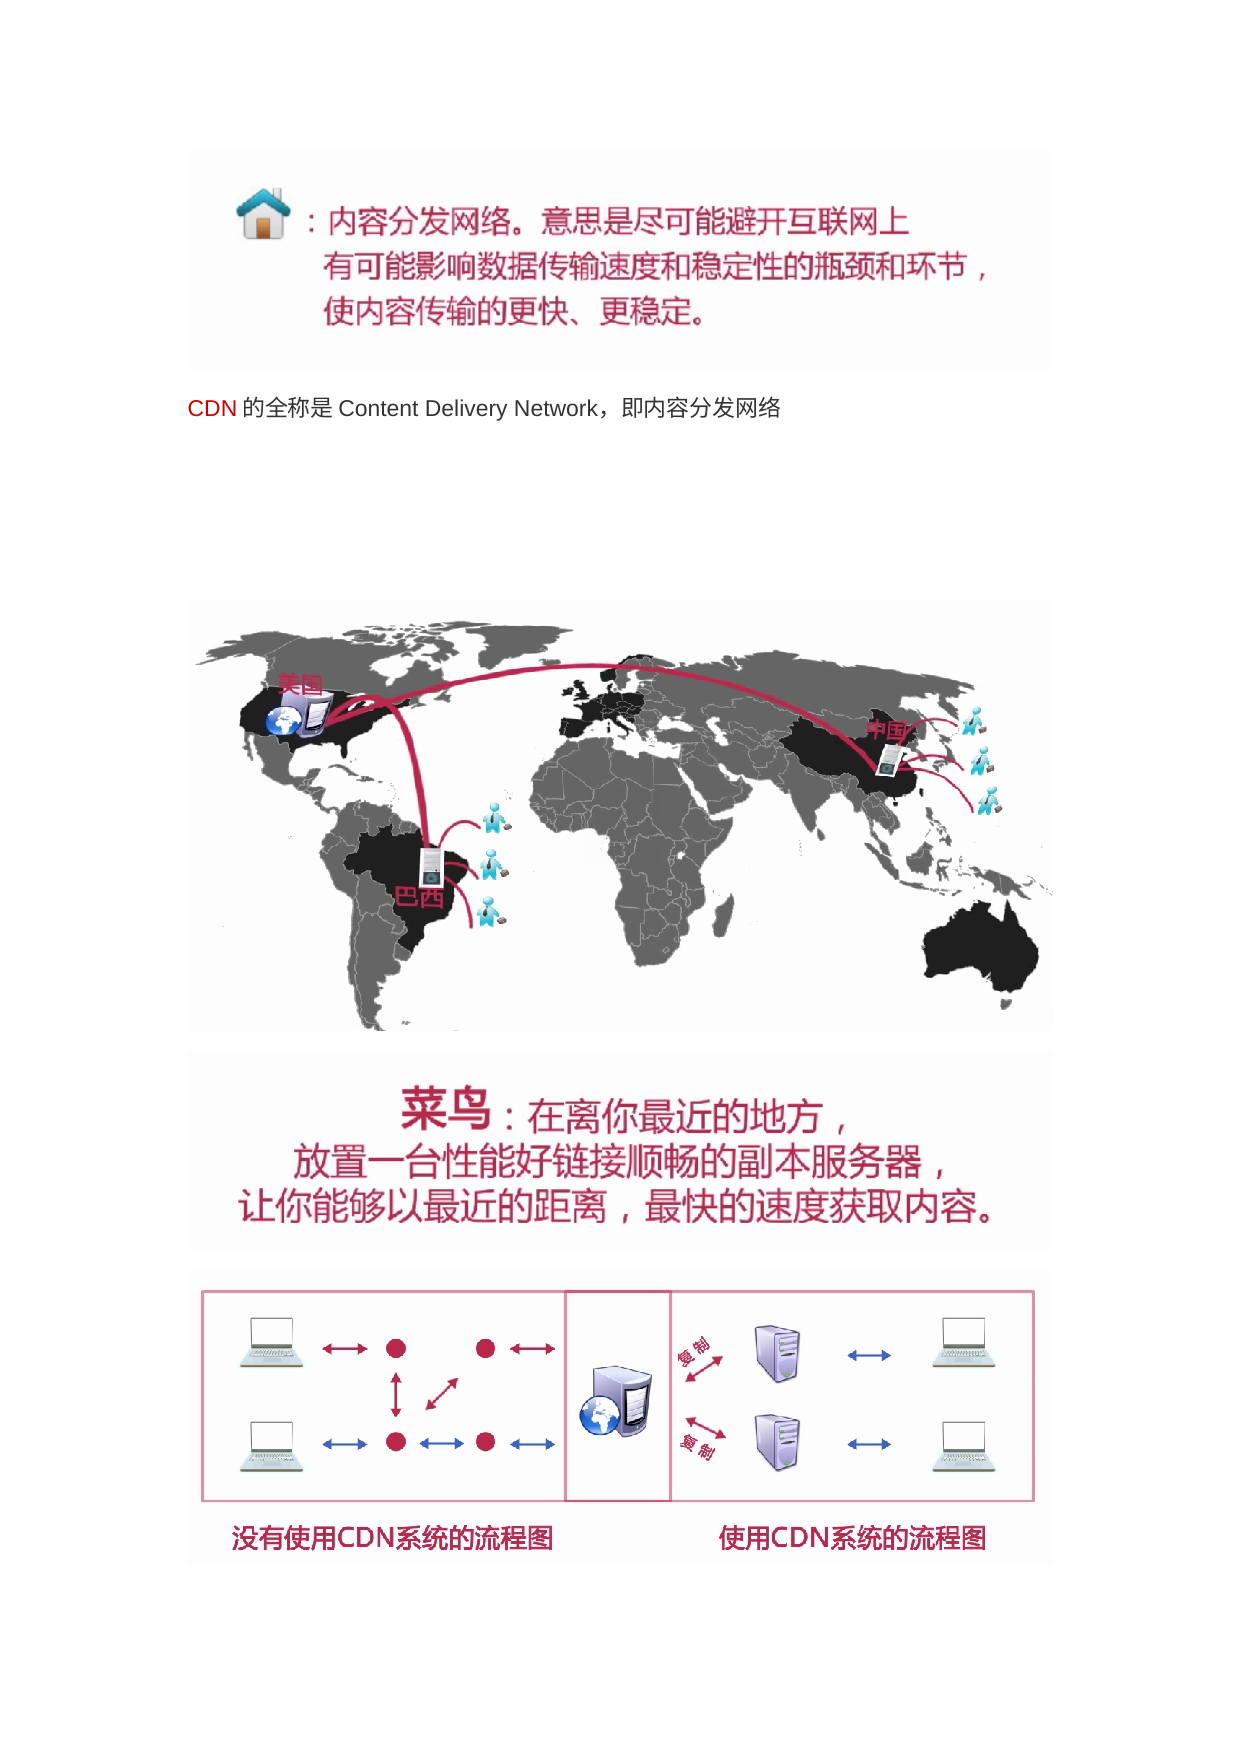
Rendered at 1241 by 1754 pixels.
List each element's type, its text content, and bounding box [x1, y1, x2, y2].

text CDN的全称是Content Delivery Network，即内容分发网络 [187, 390, 1053, 423]
picture [187, 1270, 1053, 1565]
picture [187, 600, 1053, 1031]
picture [187, 150, 1053, 370]
picture [187, 1051, 1053, 1250]
